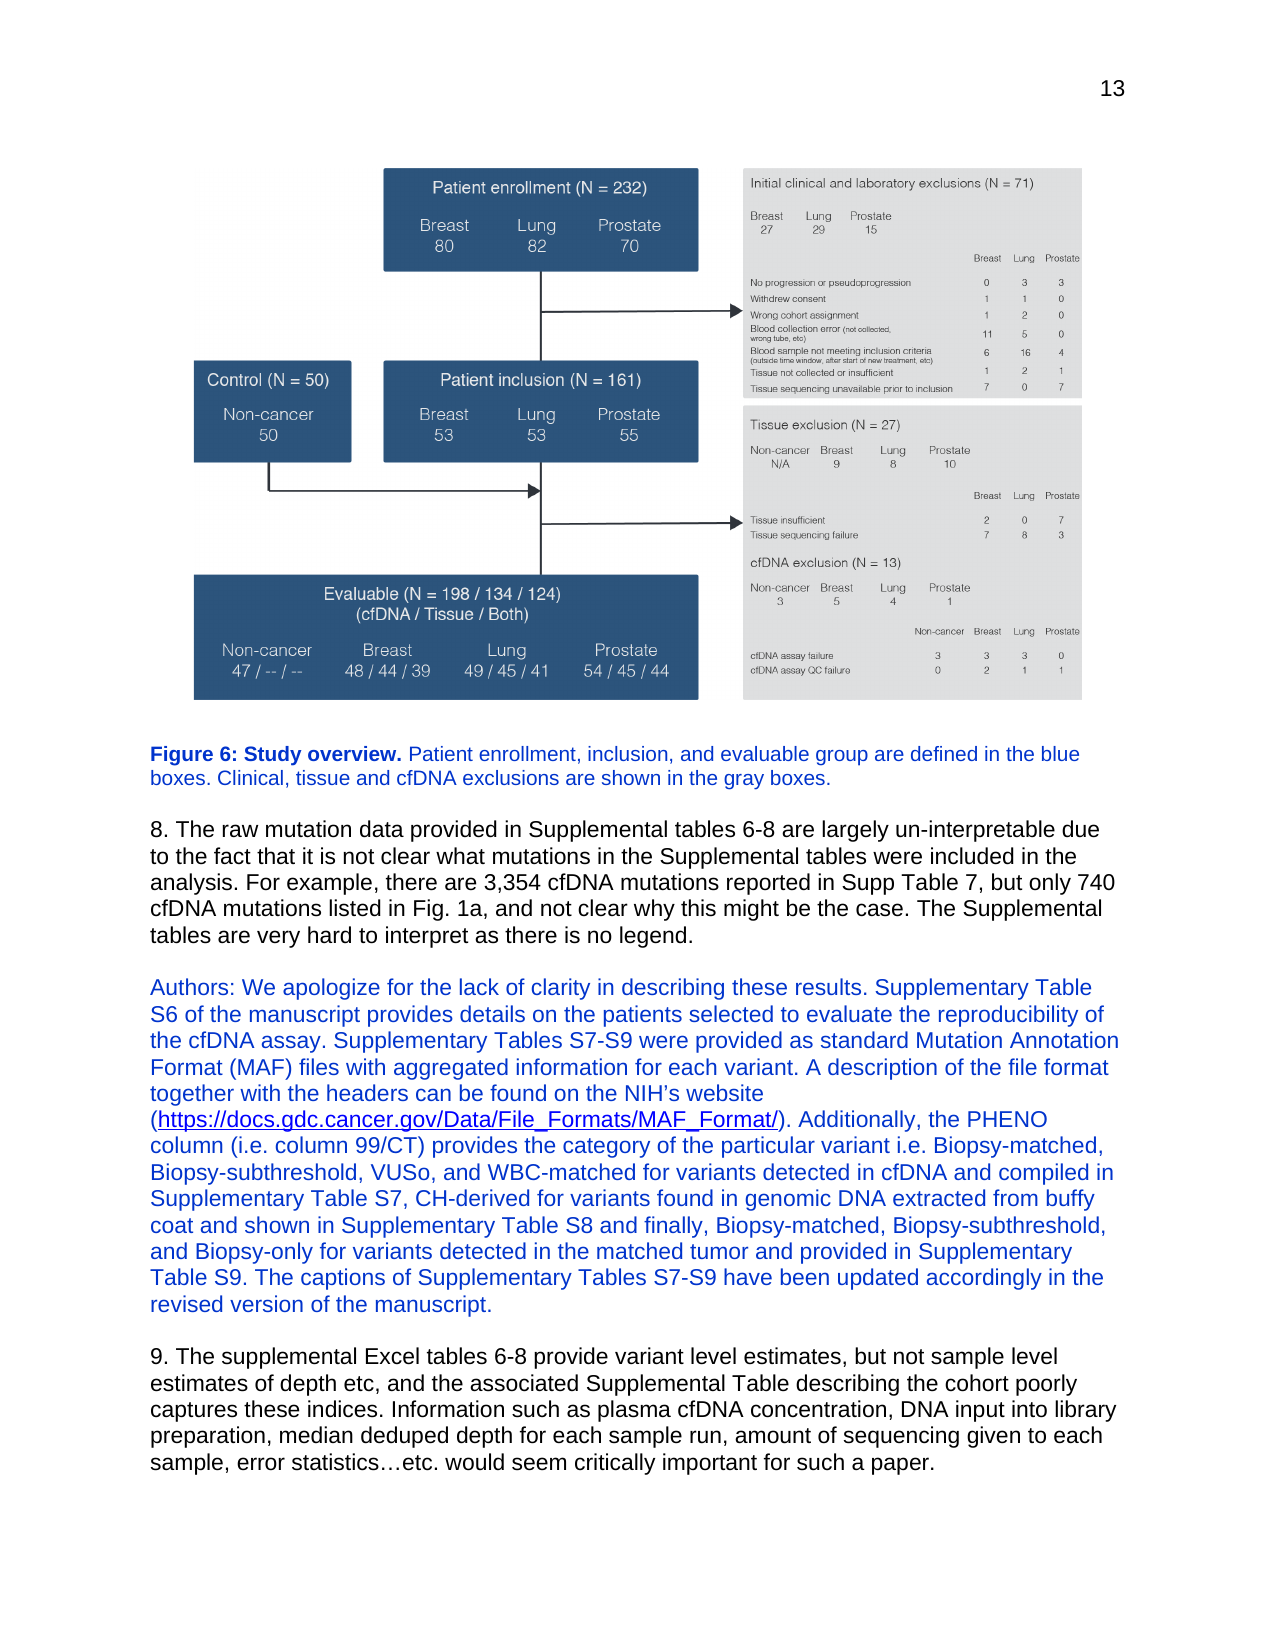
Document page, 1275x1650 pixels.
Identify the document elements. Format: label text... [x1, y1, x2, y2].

text 9. The supplemental Excel tables 6-8 provide variant level estimates, but not sample level estimates of depth etc, and the associated Supplemental Table describing the cohort poorly captures these indices. Information such as plasma cfDNA concentration, DNA input into library preparation, median deduped depth for each sample run, amount of sequencing given to each sample, error statistics…etc. would seem critically important for such a paper. [150, 1343, 1125, 1475]
text Figure 6: Study overview. Patient enrollment, inclusion, and evaluable group are defined in the blue boxes. Clinical, tissue and cfDNA exclusions are shown in the gray boxes. [150, 742, 1125, 790]
text Authors: We apologize for the lack of clarity in describing these results. Supplementary Table S6 of the manuscript provides details on the patients selected to evaluate the reproducibility of the cfDNA assay. Supplementary Tables S7-S9 were provided as standard Mutation Annotation Format (MAF) files with aggregated information for each variant. A description of the file format together with the headers can be found on the NIH’s website (https://docs.gdc.cancer.gov/Data/File_Formats/MAF_Format/). Additionally, the PHENO column (i.e. column 99/CT) provides the category of the particular variant i.e. Biopsy-matched, Biopsy-subthreshold, VUSo, and WBC-matched for variants detected in cfDNA and compiled in Supplementary Table S7, CH-derived for variants found in genomic DNA extracted from buffy coat and shown in Supplementary Table S8 and finally, Biopsy-matched, Biopsy-subthreshold, and Biopsy-only for variants detected in the matched tumor and provided in Supplementary Table S9. The captions of Supplementary Tables S7-S9 have been updated accordingly in the revised version of the manuscript. [150, 974, 1125, 1317]
picture [193, 168, 1082, 700]
text 8. The raw mutation data provided in Supplemental tables 6-8 are largely un-interpretable due to the fact that it is not clear what mutations in the Supplemental tables were included in the analysis. For example, there are 3,354 cfDNA mutations reported in Supp Table 7, but only 740 cfDNA mutations listed in Fig. 1a, and not clear why this might be the case. The Supplemental tables are very hard to interpret as there is no legend. [150, 816, 1125, 948]
